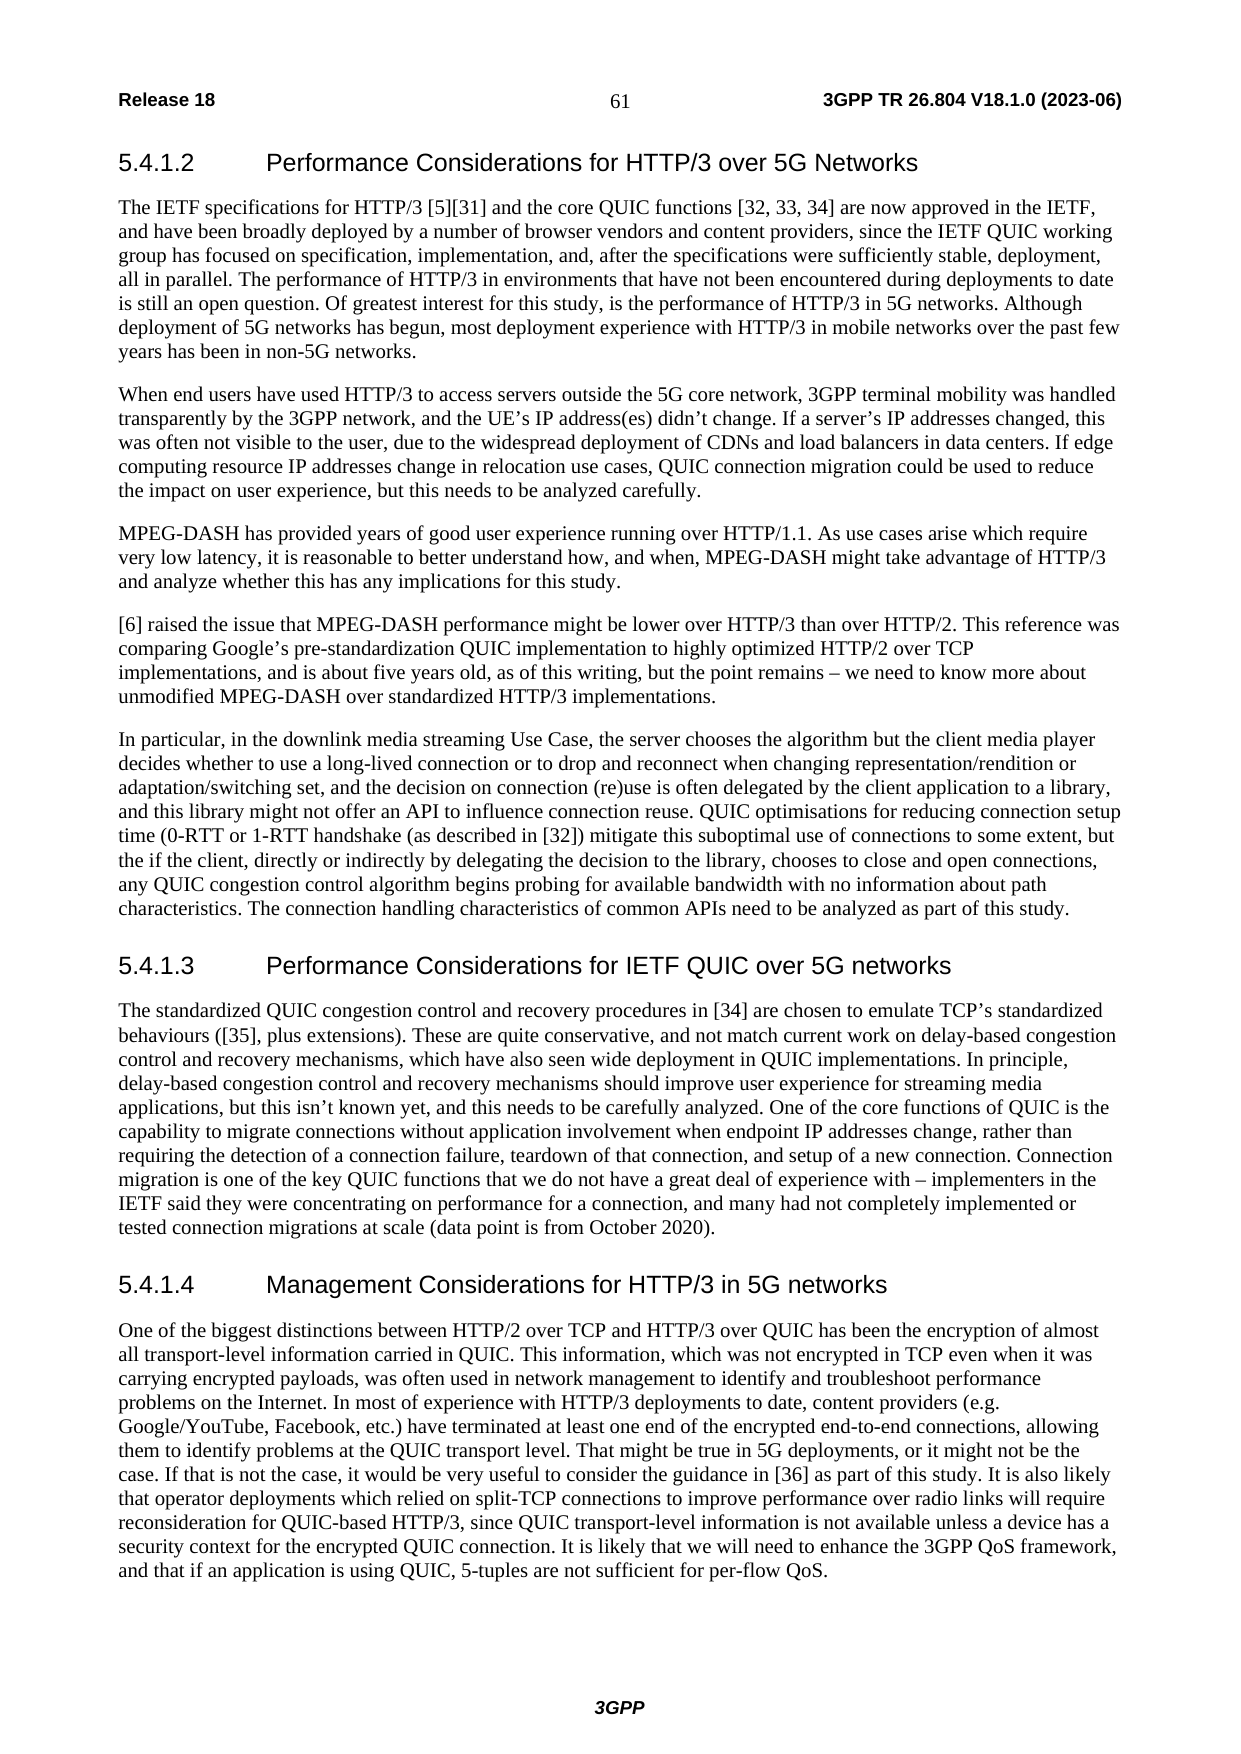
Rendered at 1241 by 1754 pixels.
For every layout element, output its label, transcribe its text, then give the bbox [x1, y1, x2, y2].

text The IETF specifications for HTTP/3 [5][31] and the core QUIC functions [32, 33, 34] are now approved in the IETF, and have been broadly deployed by a number of browser vendors and content providers, since the IETF QUIC working group has focused on specification, implementation, and, after the specifications were sufficiently stable, deployment, all in parallel. The performance of HTTP/3 in environments that have not been encountered during deployments to date is still an open question. Of greatest interest for this study, is the performance of HTTP/3 in 5G networks. Although deployment of 5G networks has begun, most deployment experience with HTTP/3 in mobile networks over the past few years has been in non-5G networks. [118, 195, 1122, 363]
subtitle 5.4.1.3 Performance Considerations for IETF QUIC over 5G networks [118, 951, 1122, 980]
subtitle 5.4.1.4 Management Considerations for HTTP/3 in 5G networks [118, 1270, 1122, 1299]
subtitle 5.4.1.2 Performance Considerations for HTTP/3 over 5G Networks [118, 147, 1122, 176]
text In particular, in the downlink media streaming Use Case, the server chooses the algorithm but the client media player decides whether to use a long-lived connection or to drop and reconnect when changing representation/rendition or adaptation/switching set, and the decision on connection (re)use is often delegated by the client application to a library, and this library might not offer an API to influence connection reuse. QUIC optimisations for reducing connection setup time (0-RTT or 1-RTT handshake (as described in [32]) mitigate this suboptimal use of connections to some extent, but the if the client, directly or indirectly by delegating the decision to the library, chooses to close and open connections, any QUIC congestion control algorithm begins probing for available bandwidth with no information about path characteristics. The connection handling characteristics of common APIs need to be analyzed as part of this study. [118, 727, 1122, 920]
text The standardized QUIC congestion control and recovery procedures in [34] are chosen to emulate TCP’s standardized behaviours ([35], plus extensions). These are quite conservative, and not match current work on delay-based congestion control and recovery mechanisms, which have also seen wide deployment in QUIC implementations. In principle, delay-based congestion control and recovery mechanisms should improve user experience for streaming media applications, but this isn’t known yet, and this needs to be carefully analyzed. One of the core functions of QUIC is the capability to migrate connections without application involvement when endpoint IP addresses change, rather than requiring the detection of a connection failure, teardown of that connection, and setup of a new connection. Connection migration is one of the key QUIC functions that we do not have a great deal of experience with – implementers in the IETF said they were concentrating on performance for a connection, and many had not completely implemented or tested connection migrations at scale (data point is from October 2020). [118, 998, 1122, 1239]
text MPEG-DASH has provided years of good user experience running over HTTP/1.1. As use cases arise which require very low latency, it is reasonable to better understand how, and when, MPEG-DASH might take advantage of HTTP/3 and analyze whether this has any implications for this study. [118, 521, 1122, 593]
text When end users have used HTTP/3 to access servers outside the 5G core network, 3GPP terminal mobility was handled transparently by the 3GPP network, and the UE’s IP address(es) didn’t change. If a server’s IP addresses changed, this was often not visible to the user, due to the widespread deployment of CDNs and load balancers in data centers. If edge computing resource IP addresses change in relocation use cases, QUIC connection migration could be used to reduce the impact on user experience, but this needs to be analyzed carefully. [118, 382, 1122, 502]
text One of the biggest distinctions between HTTP/2 over TCP and HTTP/3 over QUIC has been the encryption of almost all transport-level information carried in QUIC. This information, which was not encrypted in TCP even when it was carrying encrypted payloads, was often used in network management to identify and troubleshoot performance problems on the Internet. In most of experience with HTTP/3 deployments to date, content providers (e.g. Google/YouTube, Facebook, etc.) have terminated at least one end of the encrypted end-to-end connections, allowing them to identify problems at the QUIC transport level. That might be true in 5G deployments, or it might not be the case. If that is not the case, it would be very useful to consider the guidance in [36] as part of this study. It is also likely that operator deployments which relied on split-TCP connections to improve performance over radio links will require reconsideration for QUIC-based HTTP/3, since QUIC transport-level information is not available unless a device has a security context for the encrypted QUIC connection. It is likely that we will need to enhance the 3GPP QoS framework, and that if an application is using QUIC, 5-tuples are not sufficient for per-flow QoS. [118, 1318, 1122, 1582]
text [6] raised the issue that MPEG-DASH performance might be lower over HTTP/3 than over HTTP/2. This reference was comparing Google’s pre-standardization QUIC implementation to highly optimized HTTP/2 over TCP implementations, and is about five years old, as of this writing, but the point remains – we need to know more about unmodified MPEG-DASH over standardized HTTP/3 implementations. [118, 612, 1122, 708]
